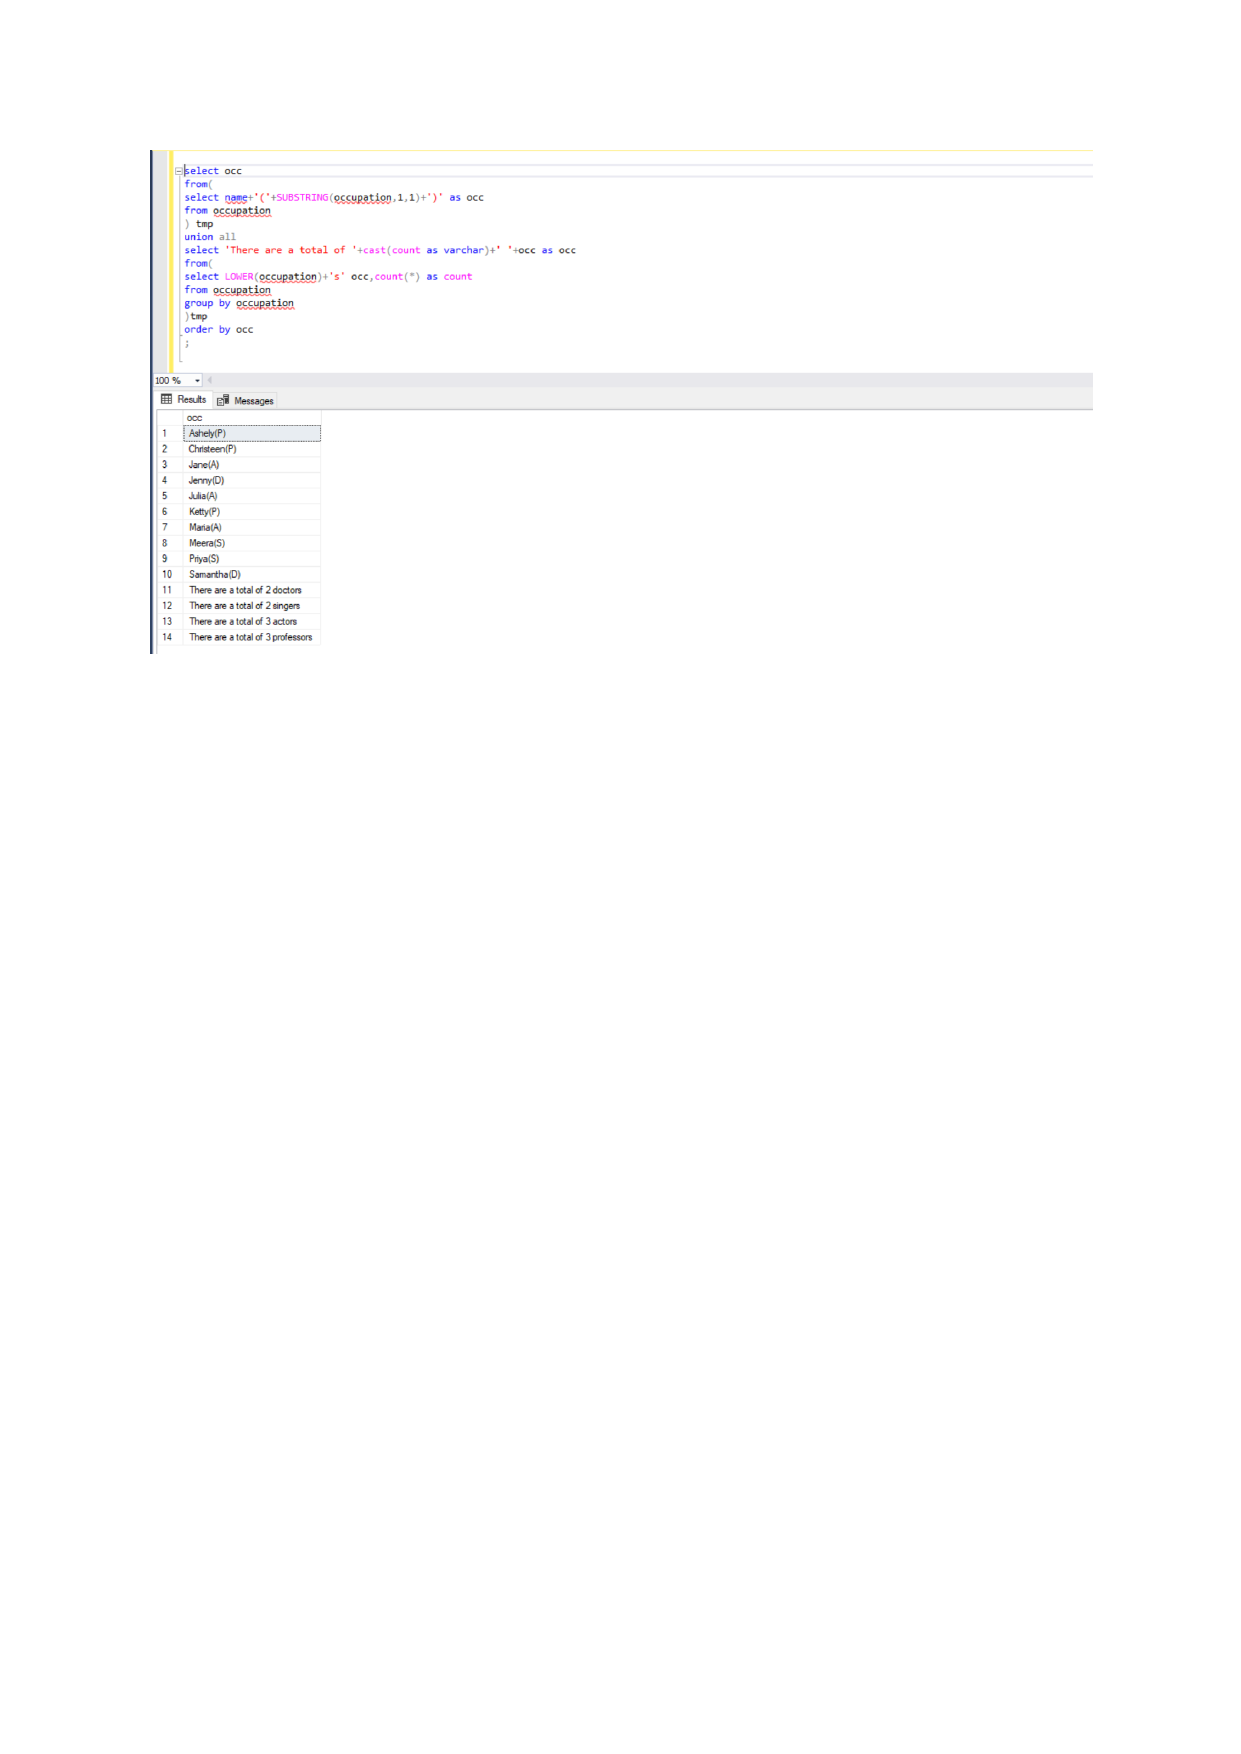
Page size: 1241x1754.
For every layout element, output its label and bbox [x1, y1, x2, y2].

picture [150, 150, 1093, 654]
